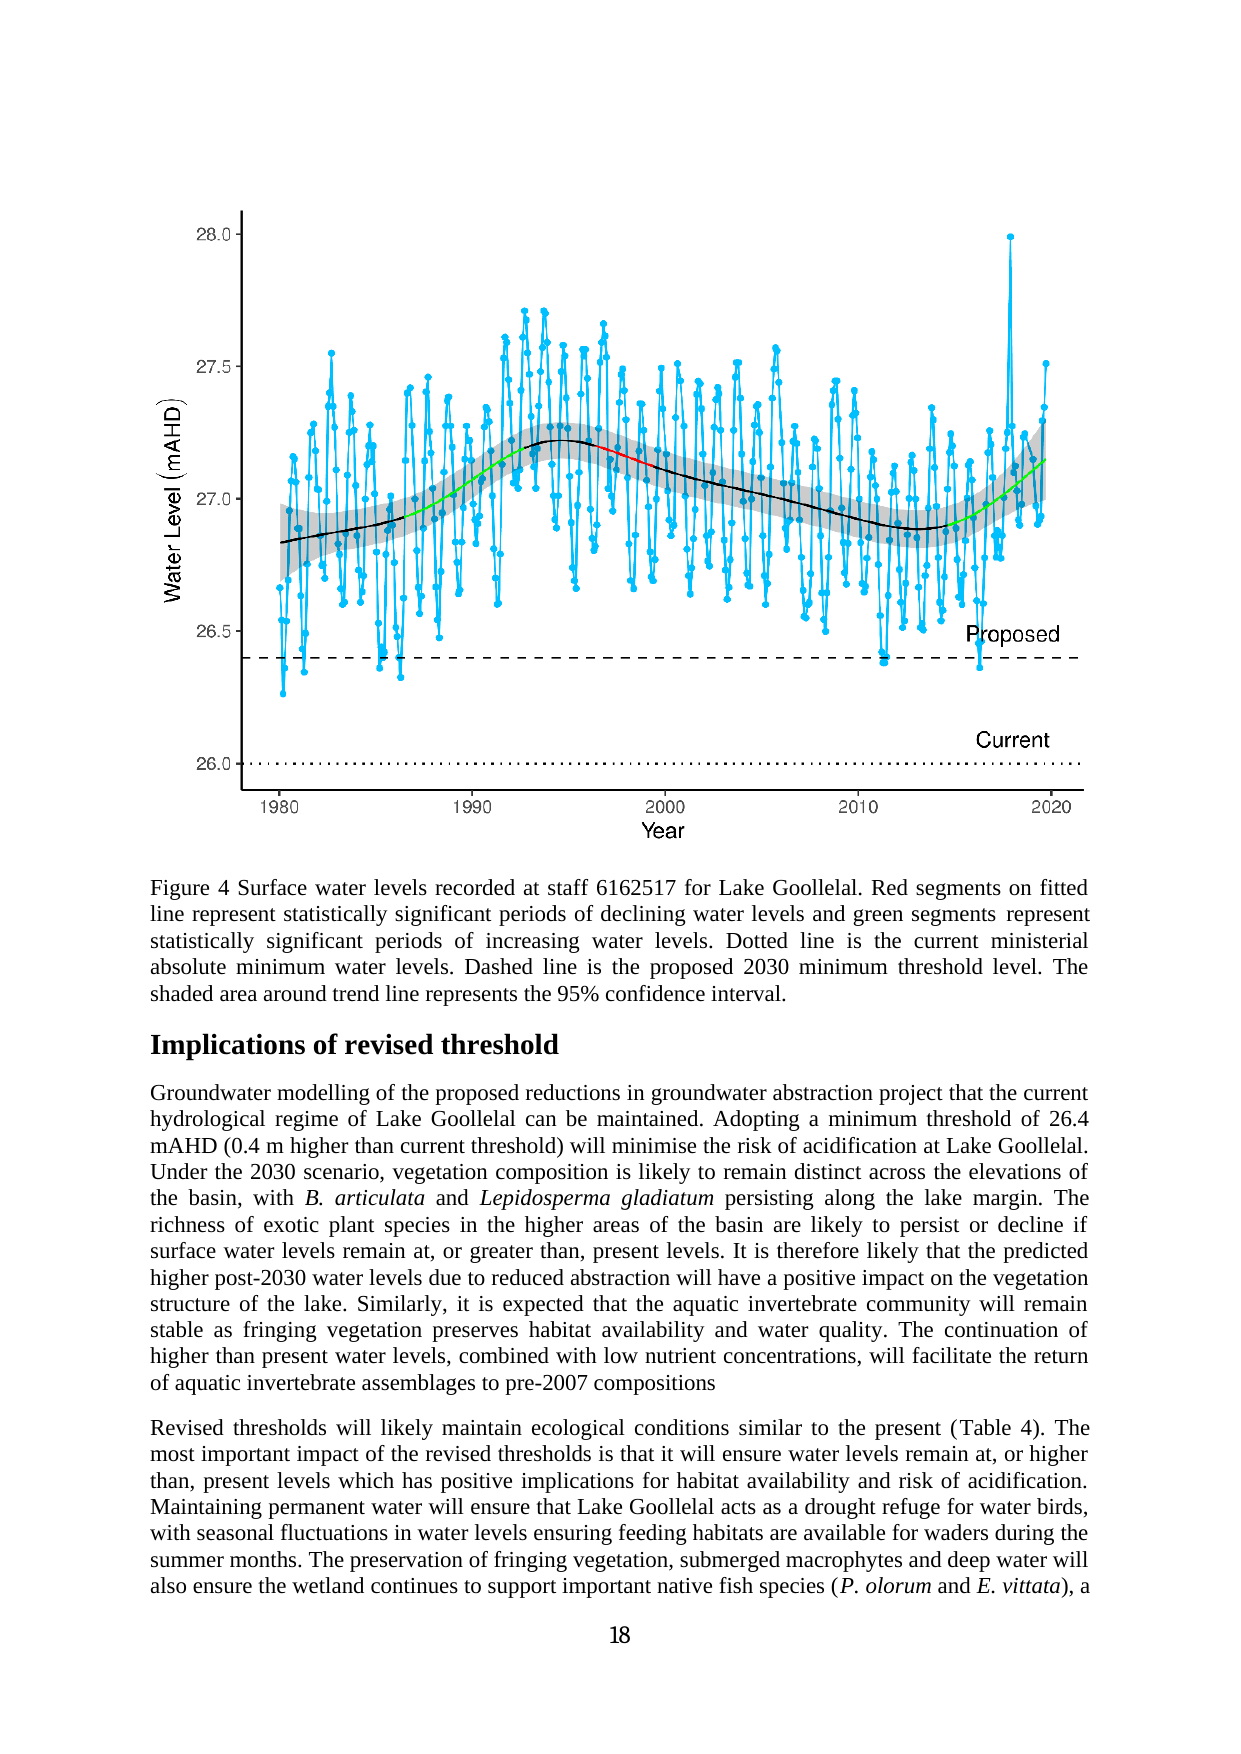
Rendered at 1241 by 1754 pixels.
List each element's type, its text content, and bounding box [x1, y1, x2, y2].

picture [150, 199, 1095, 854]
text Figure 4 Surface water levels recorded at staff 6162517 for Lake Goollelal. Red segments on fitted line represent statistically significant periods of declining water levels and green segments represent statistically significant periods of increasing water levels. Dotted line is the current ministerial absolute minimum water levels. Dashed line is the proposed 2030 minimum threshold level. The shaded area around trend line represents the 95% confidence interval. [150, 874, 1090, 1006]
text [150, 1414, 1090, 1598]
subtitle Implications of revised threshold [150, 1027, 1090, 1060]
text Groundwater modelling of the proposed reductions in groundwater abstraction project that the current hydrological regime of Lake Goollelal can be maintained. Adopting a minimum threshold of 26.4 mAHD (0.4 m higher than current threshold) will minimise the risk of acidification at Lake Goollelal. Under the 2030 scenario, vegetation composition is likely to remain distinct across the elevations of the basin, with B. articulata and Lepidosperma gladiatum persisting along the lake margin. The richness of exotic plant species in the higher areas of the basin are likely to persist or decline if surface water levels remain at, or greater than, present levels. It is therefore likely that the predicted higher post-2030 water levels due to reduced abstraction will have a positive impact on the vegetation structure of the lake. Similarly, it is expected that the aquatic invertebrate community will remain stable as fringing vegetation preserves habitat availability and water quality. The continuation of higher than present water levels, combined with low nutrient concentrations, will facilitate the return of aquatic invertebrate assemblages to pre-2007 compositions [150, 1079, 1090, 1395]
